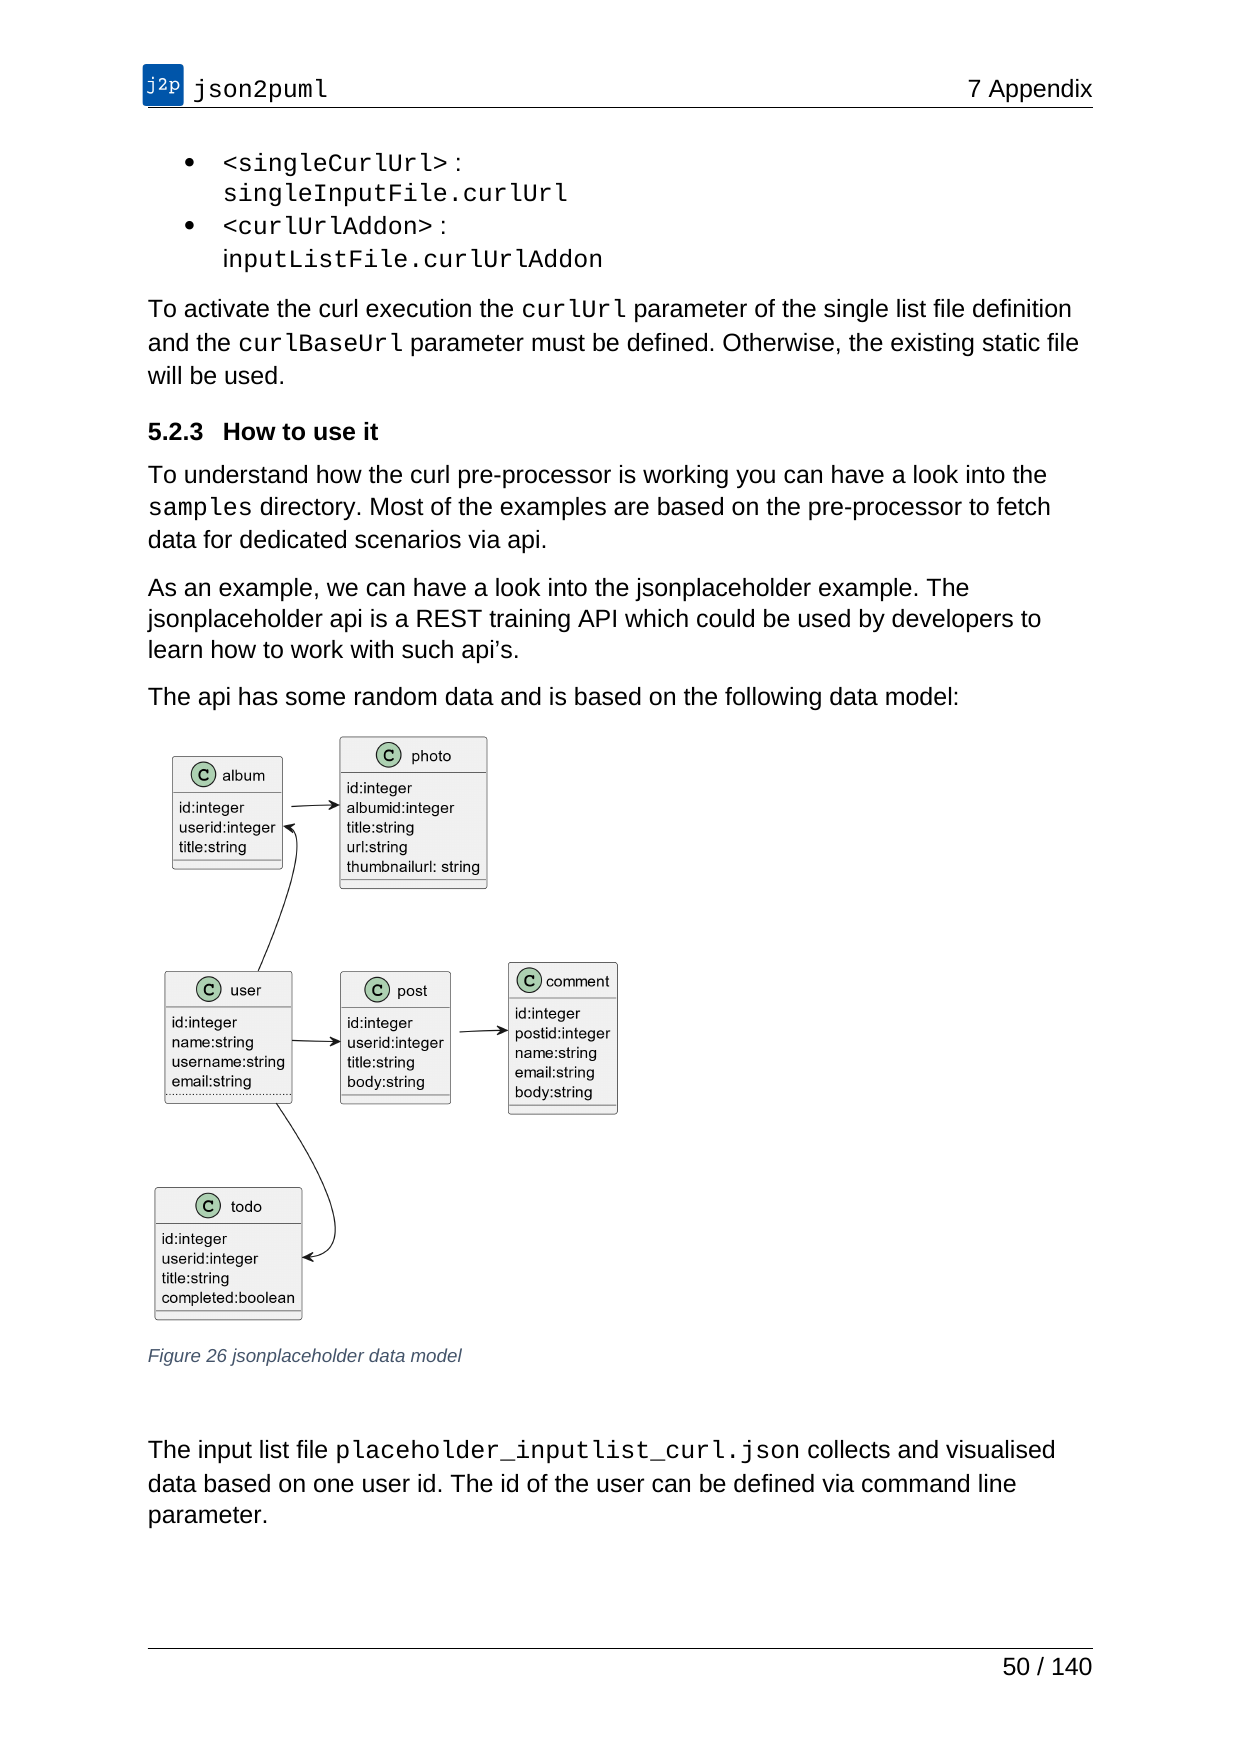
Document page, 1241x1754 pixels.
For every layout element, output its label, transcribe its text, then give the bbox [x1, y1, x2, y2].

text To understand how the curl pre-processor is working you can have a look into the samples directory. Most of the examples are based on the pre-processor to fetch data for dedicated scenarios via api. [148, 461, 1093, 553]
picture [147, 730, 625, 1327]
text The api has some random data and is based on the following data model: [148, 682, 1093, 711]
text Figure 26 jsonplaceholder data model [148, 1345, 1093, 1367]
subtitle How to use it [148, 417, 1093, 446]
text The input list file placeholder_inputlist_curl.json collects and visualised data based on one user id. The id of the user can be defined via command line parameter. [148, 1435, 1093, 1528]
list <curlUrlAddon> : inputListFile.curlUrlAddon [185, 211, 1093, 275]
list <singleCurlUrl> : singleInputFile.curlUrl [185, 148, 1093, 209]
text To activate the curl execution the curlUrl parameter of the single list file definition and the curlBaseUrl parameter must be defined. Otherwise, the existing static file will be used. [148, 294, 1093, 390]
text As an example, we can have a look into the jsonplaceholder example. The jsonplaceholder api is a REST training API which could be used by developers to learn how to work with such api’s. [148, 572, 1093, 663]
picture [142, 64, 184, 106]
